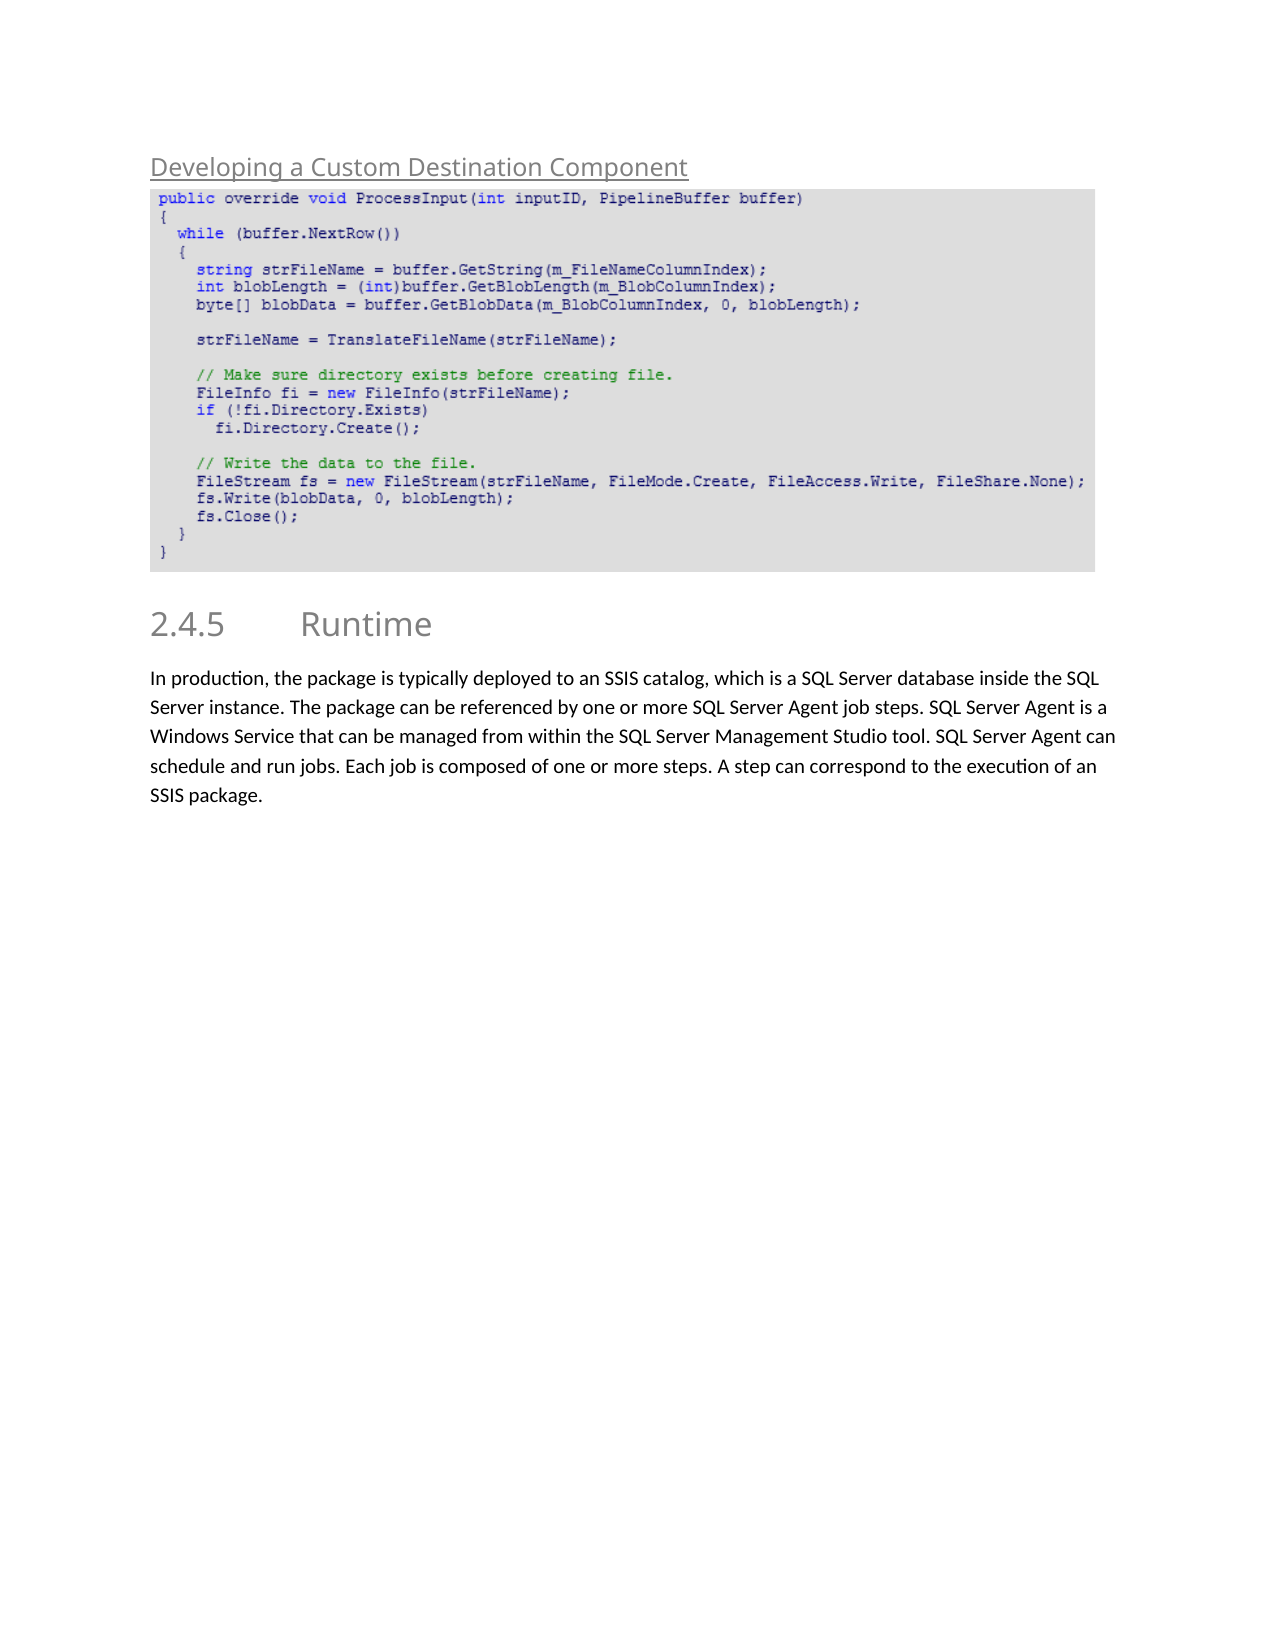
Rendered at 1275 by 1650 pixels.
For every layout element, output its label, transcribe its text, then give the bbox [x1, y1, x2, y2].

text Developing a Custom Destination Component [150, 150, 1125, 184]
picture [150, 189, 1096, 572]
text In production, the package is typically deployed to an SSIS catalog, which is a SQL Server database inside the SQL Server instance. The package can be referenced by one or more SQL Server Agent job steps. SQL Server Agent is a Windows Service that can be managed from within the SQL Server Management Studio tool. SQL Server Agent can schedule and run jobs. Each job is composed of one or more steps. A step can correspond to the execution of an SSIS package. [150, 665, 1125, 807]
subtitle Runtime [150, 601, 1125, 646]
